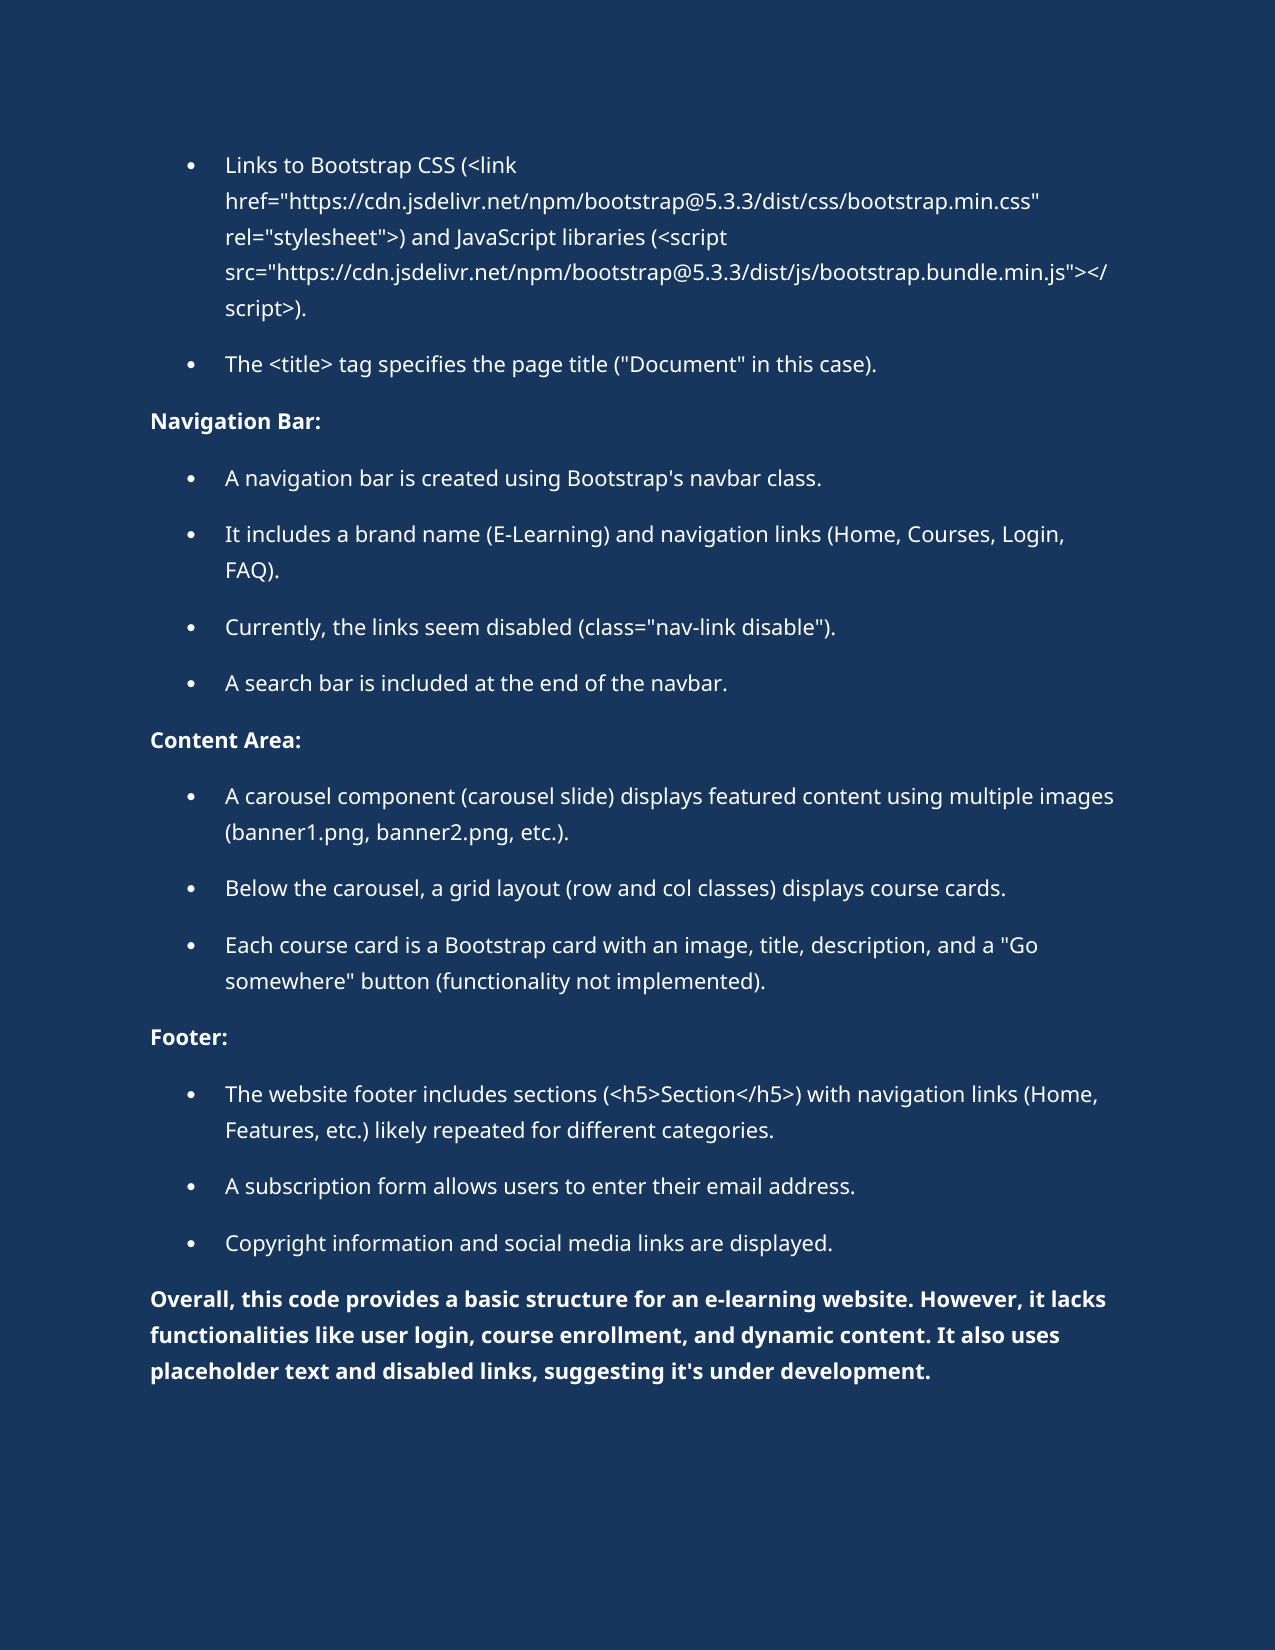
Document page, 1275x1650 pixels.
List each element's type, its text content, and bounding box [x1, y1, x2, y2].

text Content Area: [150, 724, 1125, 754]
list A search bar is included at the end of the navbar. [187, 668, 1125, 698]
text Footer: [150, 1022, 1125, 1052]
list Below the carousel, a grid layout (row and col classes) displays course cards. [187, 873, 1125, 903]
list It includes a brand name (E-Learning) and navigation links (Home, Courses, Login, FAQ). [187, 519, 1125, 585]
list Copyright information and social media links are displayed. [187, 1228, 1125, 1257]
text Overall, this code provides a basic structure for an e-learning website. However, it lacks functionalities like user login, course enrollment, and dynamic content. It also uses placeholder text and disabled links, suggesting it's under development. [150, 1284, 1125, 1386]
list The <title> tag specifies the page title ("Document" in this case). [187, 349, 1125, 379]
list A subscription form allows users to enter their email address. [187, 1171, 1125, 1201]
list A carousel component (carousel slide) displays featured content using multiple images (banner1.png, banner2.png, etc.). [187, 781, 1125, 847]
list A navigation bar is created using Bootstrap's navbar class. [187, 463, 1125, 492]
list Currently, the links seem disabled (class="nav-link disable"). [187, 611, 1125, 641]
list The website footer includes sections (<h5>Section</h5>) with navigation links (Home, Features, etc.) likely repeated for different categories. [187, 1079, 1125, 1144]
list Each course card is a Bootstrap card with an image, title, description, and a "Go somewhere" button (functionality not implemented). [187, 930, 1125, 996]
list Links to Bootstrap CSS (<link href="https://cdn.jsdelivr.net/npm/bootstrap@5.3.3/dist/css/bootstrap.min.css" rel="stylesheet">) and JavaScript libraries (<script src="https://cdn.jsdelivr.net/npm/bootstrap@5.3.3/dist/js/bootstrap.bundle.min.js"></script>). [187, 150, 1125, 323]
text Navigation Bar: [150, 406, 1125, 436]
